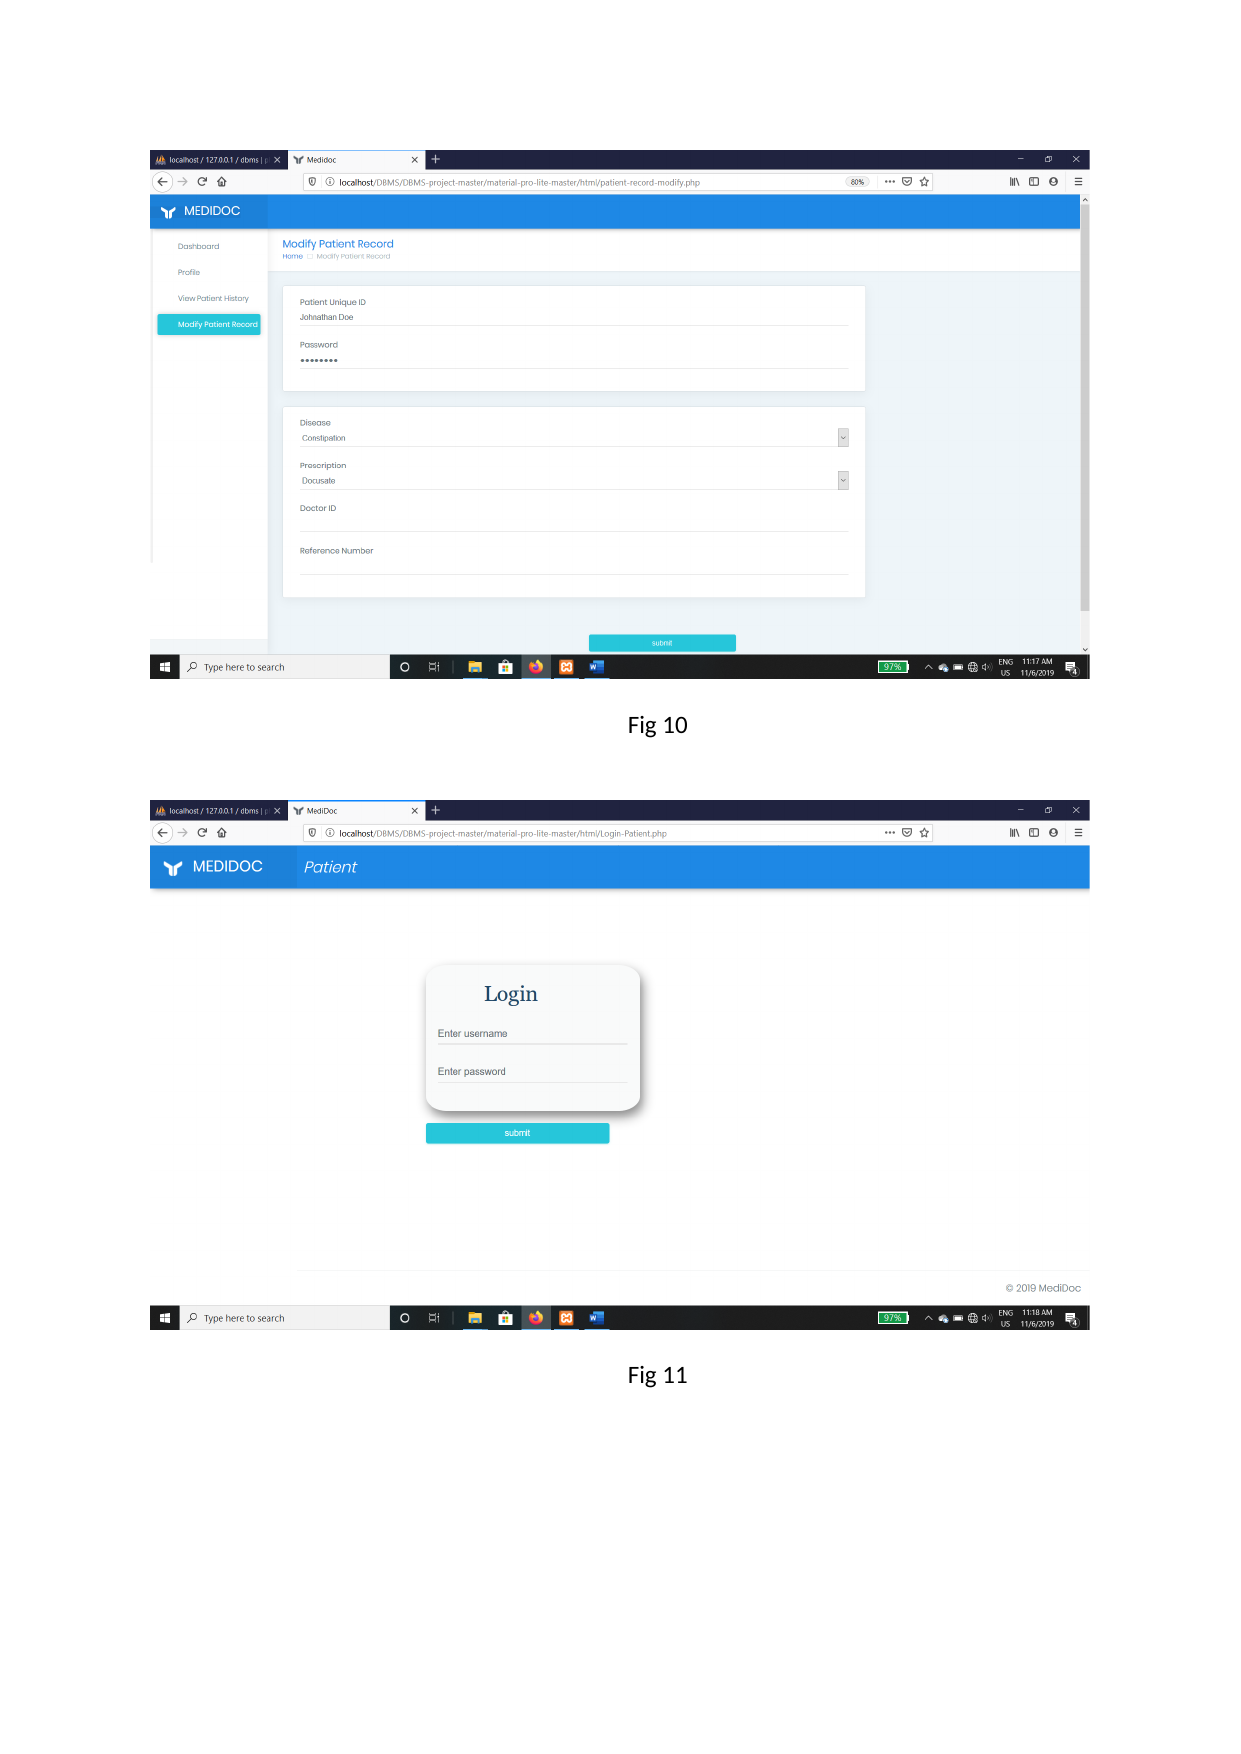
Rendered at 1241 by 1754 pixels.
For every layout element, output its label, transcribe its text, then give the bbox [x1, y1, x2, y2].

picture [150, 150, 1090, 679]
list Fig 10 [225, 709, 1090, 739]
picture [150, 800, 1090, 1330]
list Fig 11 [225, 1360, 1090, 1390]
